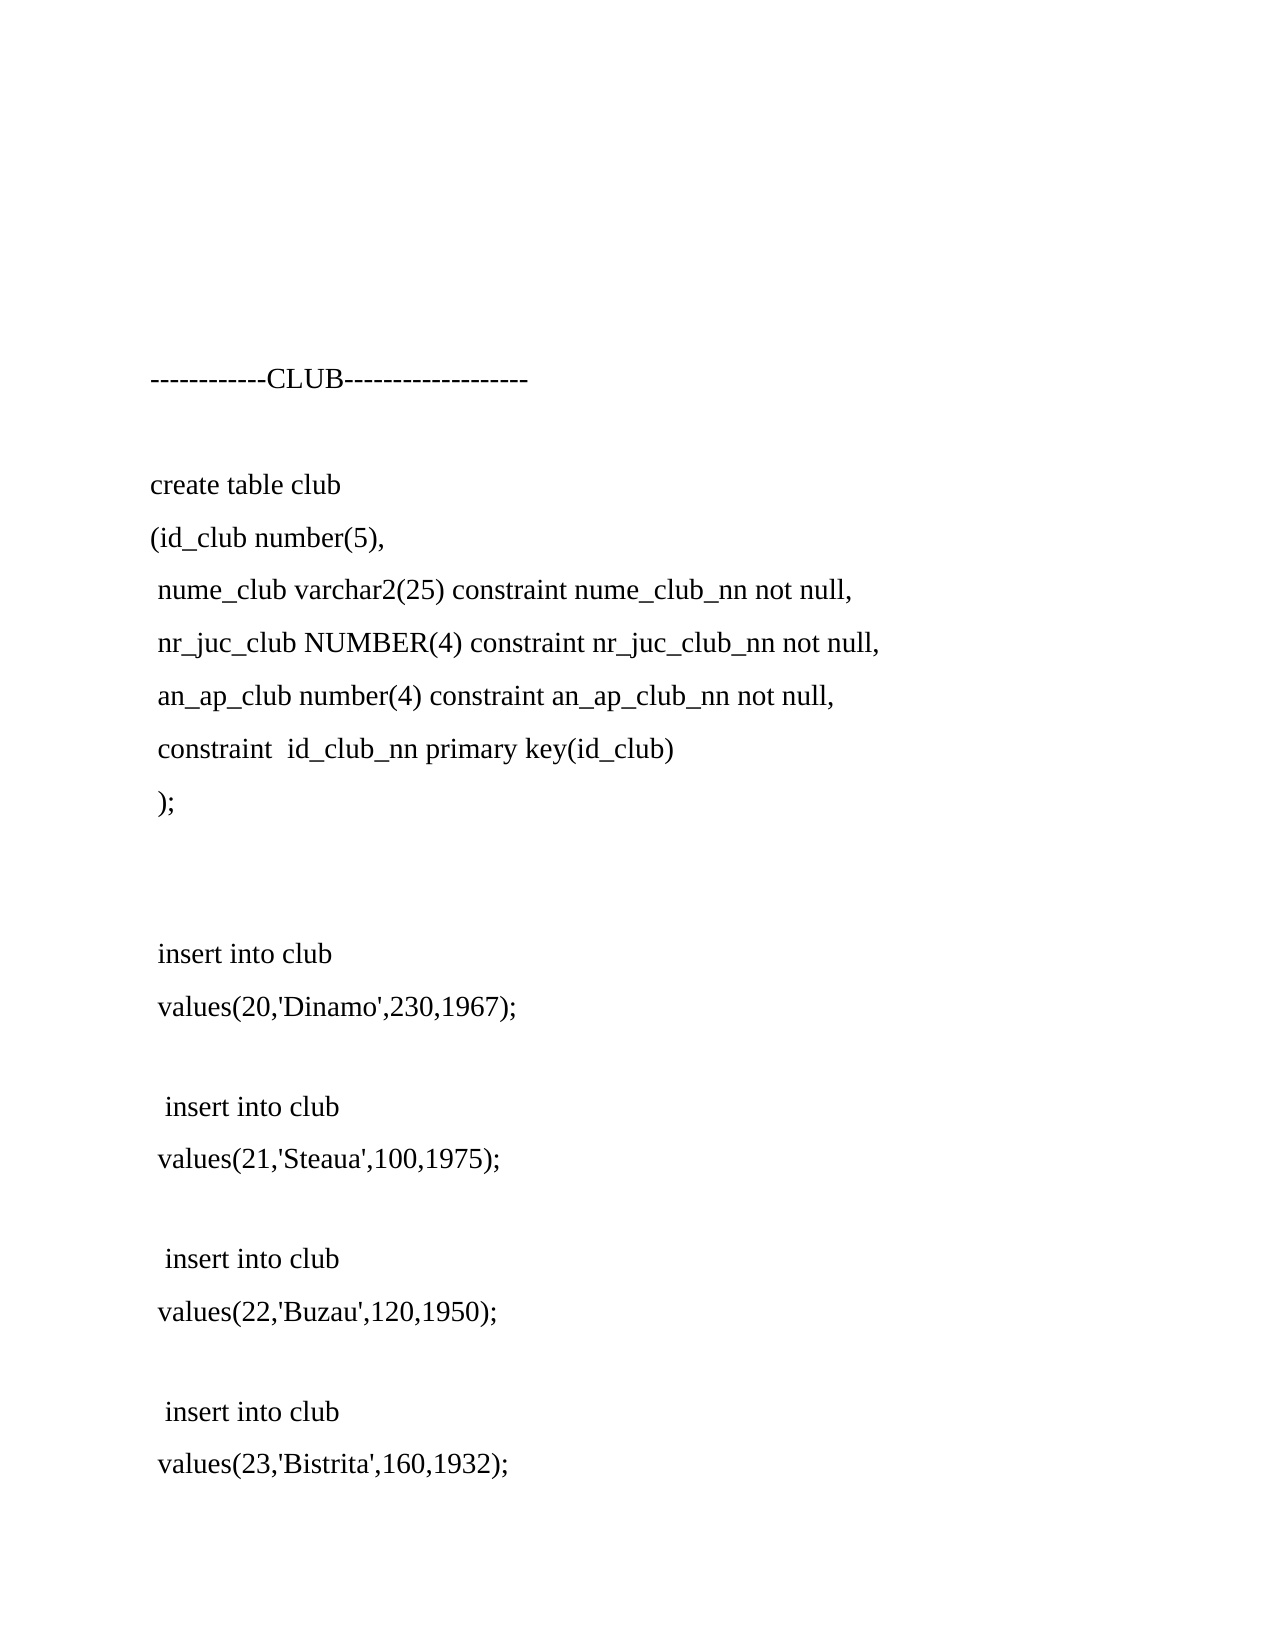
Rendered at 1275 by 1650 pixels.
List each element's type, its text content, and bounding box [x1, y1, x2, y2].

text ------------CLUB------------------- [150, 361, 1125, 395]
text ); [150, 784, 1125, 817]
text create table club [150, 467, 1125, 500]
text (id_club number(5), [150, 520, 1125, 553]
text insert into club [150, 1394, 1125, 1427]
text nr_juc_club NUMBER(4) constraint nr_juc_club_nn not null, [150, 625, 1125, 659]
text insert into club [150, 1089, 1125, 1122]
text an_ap_club number(4) constraint an_ap_club_nn not null, [150, 678, 1125, 712]
text values(20,'Dinamo',230,1967); [150, 989, 1125, 1023]
text insert into club [150, 936, 1125, 970]
text values(22,'Buzau',120,1950); [150, 1294, 1125, 1328]
text values(23,'Bistrita',160,1932); [150, 1447, 1125, 1480]
text constraint id_club_nn primary key(id_club) [150, 731, 1125, 764]
text insert into club [150, 1241, 1125, 1275]
text values(21,'Steaua',100,1975); [150, 1142, 1125, 1175]
text nume_club varchar2(25) constraint nume_club_nn not null, [150, 572, 1125, 606]
